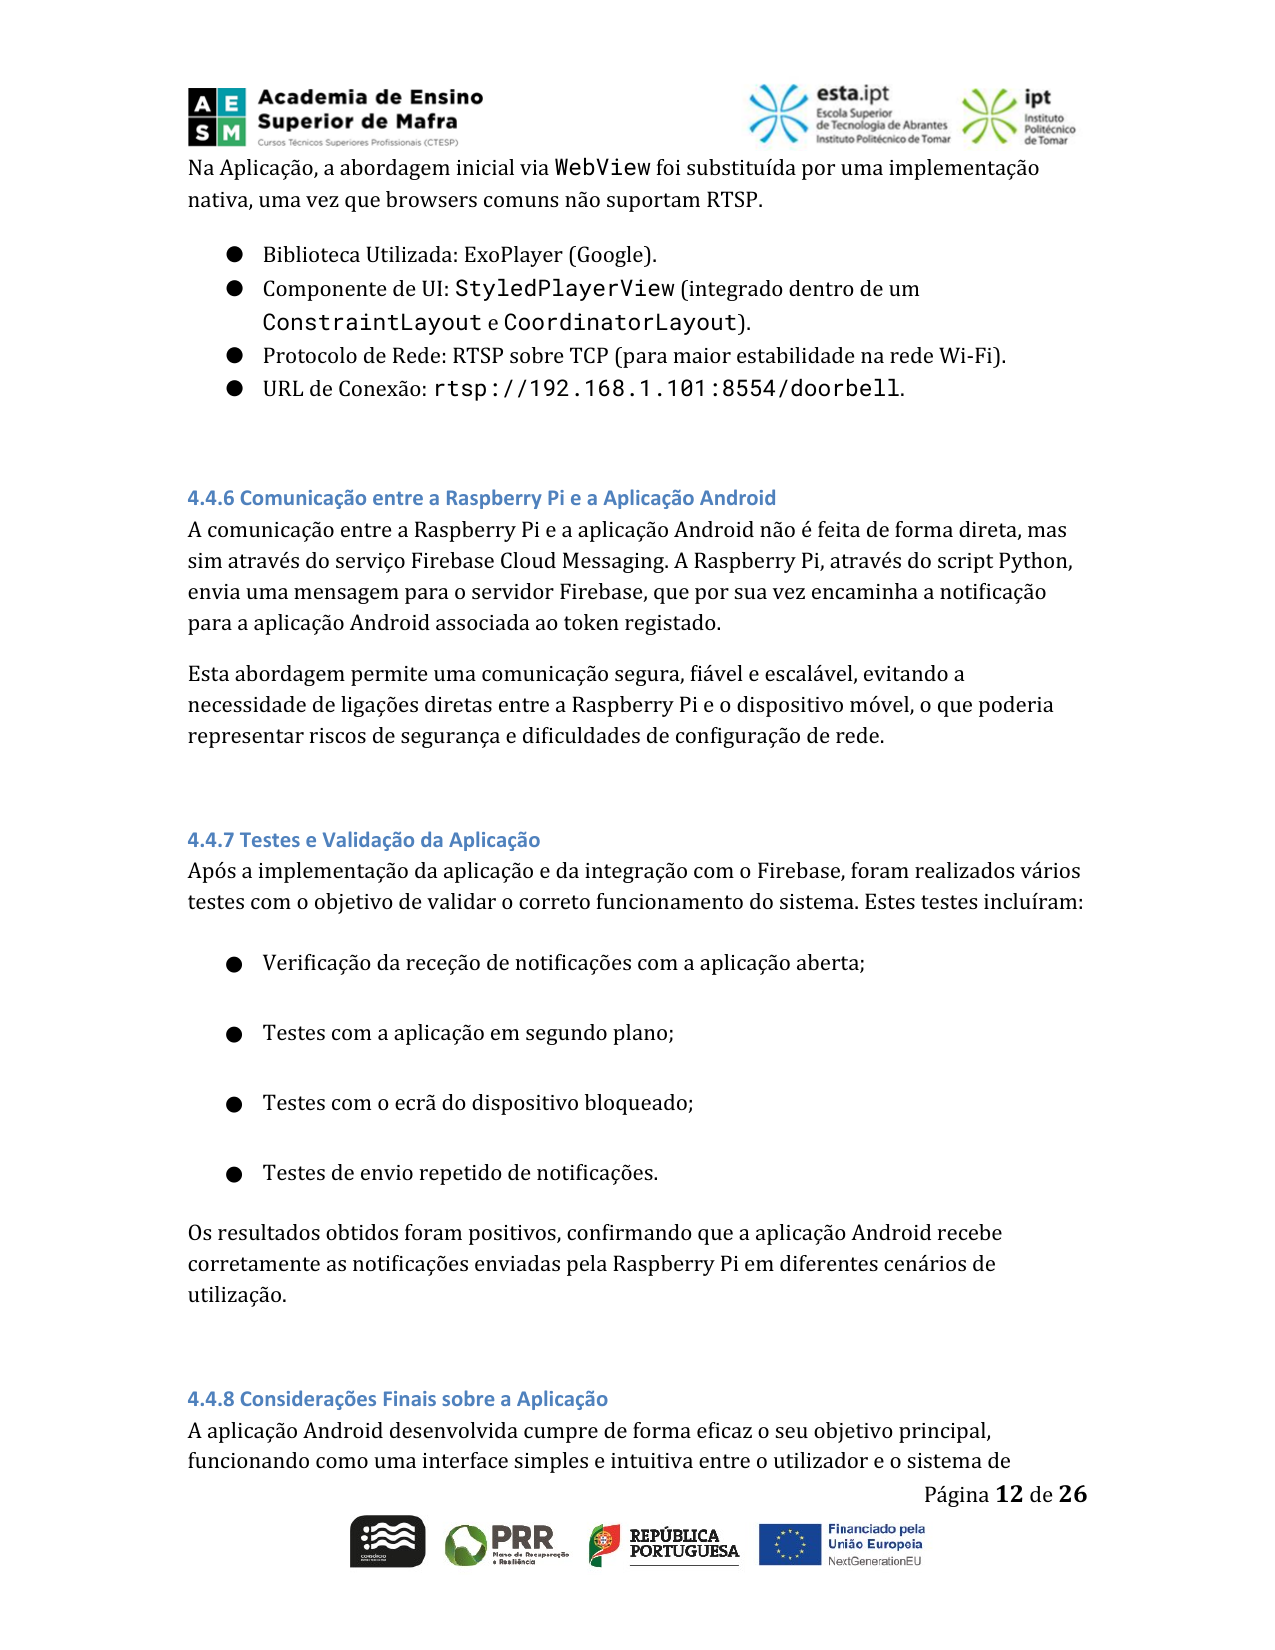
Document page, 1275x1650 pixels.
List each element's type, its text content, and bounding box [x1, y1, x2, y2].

text Os resultados obtidos foram positivos, confirmando que a aplicação Android recebe corretamente as notificações enviadas pela Raspberry Pi em diferentes cenários de utilização. [187, 1219, 1087, 1308]
text Após a implementação da aplicação e da integração com o Firebase, foram realizados vários testes com o objetivo de validar o correto funcionamento do sistema. Estes testes incluíram: [187, 857, 1087, 915]
list Verificação da receção de notificações com a aplicação aberta; [225, 939, 1087, 982]
subtitle 4.4.7 Testes e Validação da Aplicação [187, 825, 1087, 853]
subtitle 4.4.8 Considerações Finais sobre a Aplicação [187, 1384, 1087, 1412]
subtitle 4.4.6 Comunicação entre a Raspberry Pi e a Aplicação Android [187, 483, 1087, 511]
list Testes com o ecrã do dispositivo bloqueado; [225, 1079, 1087, 1122]
picture [342, 1507, 933, 1575]
text A comunicação entre a Raspberry Pi e a aplicação Android não é feita de forma direta, mas sim através do serviço Firebase Cloud Messaging. A Raspberry Pi, através do script Python, envia uma mensagem para o servidor Firebase, que por sua vez encaminha a notificação para a aplicação Android associada ao token registado. [187, 516, 1087, 635]
list Testes com a aplicação em segundo plano; [225, 1009, 1087, 1052]
list Biblioteca Utilizada: ExoPlayer (Google). [225, 241, 1087, 268]
text Esta abordagem permite uma comunicação segura, fiável e escalável, evitando a necessidade de ligações diretas entre a Raspberry Pi e o dispositivo móvel, o que poderia representar riscos de segurança e dificuldades de configuração de rede. [187, 660, 1087, 748]
picture [741, 75, 1085, 151]
list Componente de UI: StyledPlayerView (integrado dentro de um ConstraintLayout e CoordinatorLayout). [225, 272, 1087, 337]
text Na Aplicação, a abordagem inicial via WebView foi substituída por uma implementação nativa, uma vez que browsers comuns não suportam RTSP. [187, 151, 1087, 212]
list URL de Conexão: rtsp://192.168.1.101:8554/doorbell. [225, 372, 1087, 402]
picture [187, 88, 484, 151]
list Protocolo de Rede: RTSP sobre TCP (para maior estabilidade na rede Wi-Fi). [225, 341, 1087, 368]
list Testes de envio repetido de notificações. [225, 1149, 1087, 1192]
